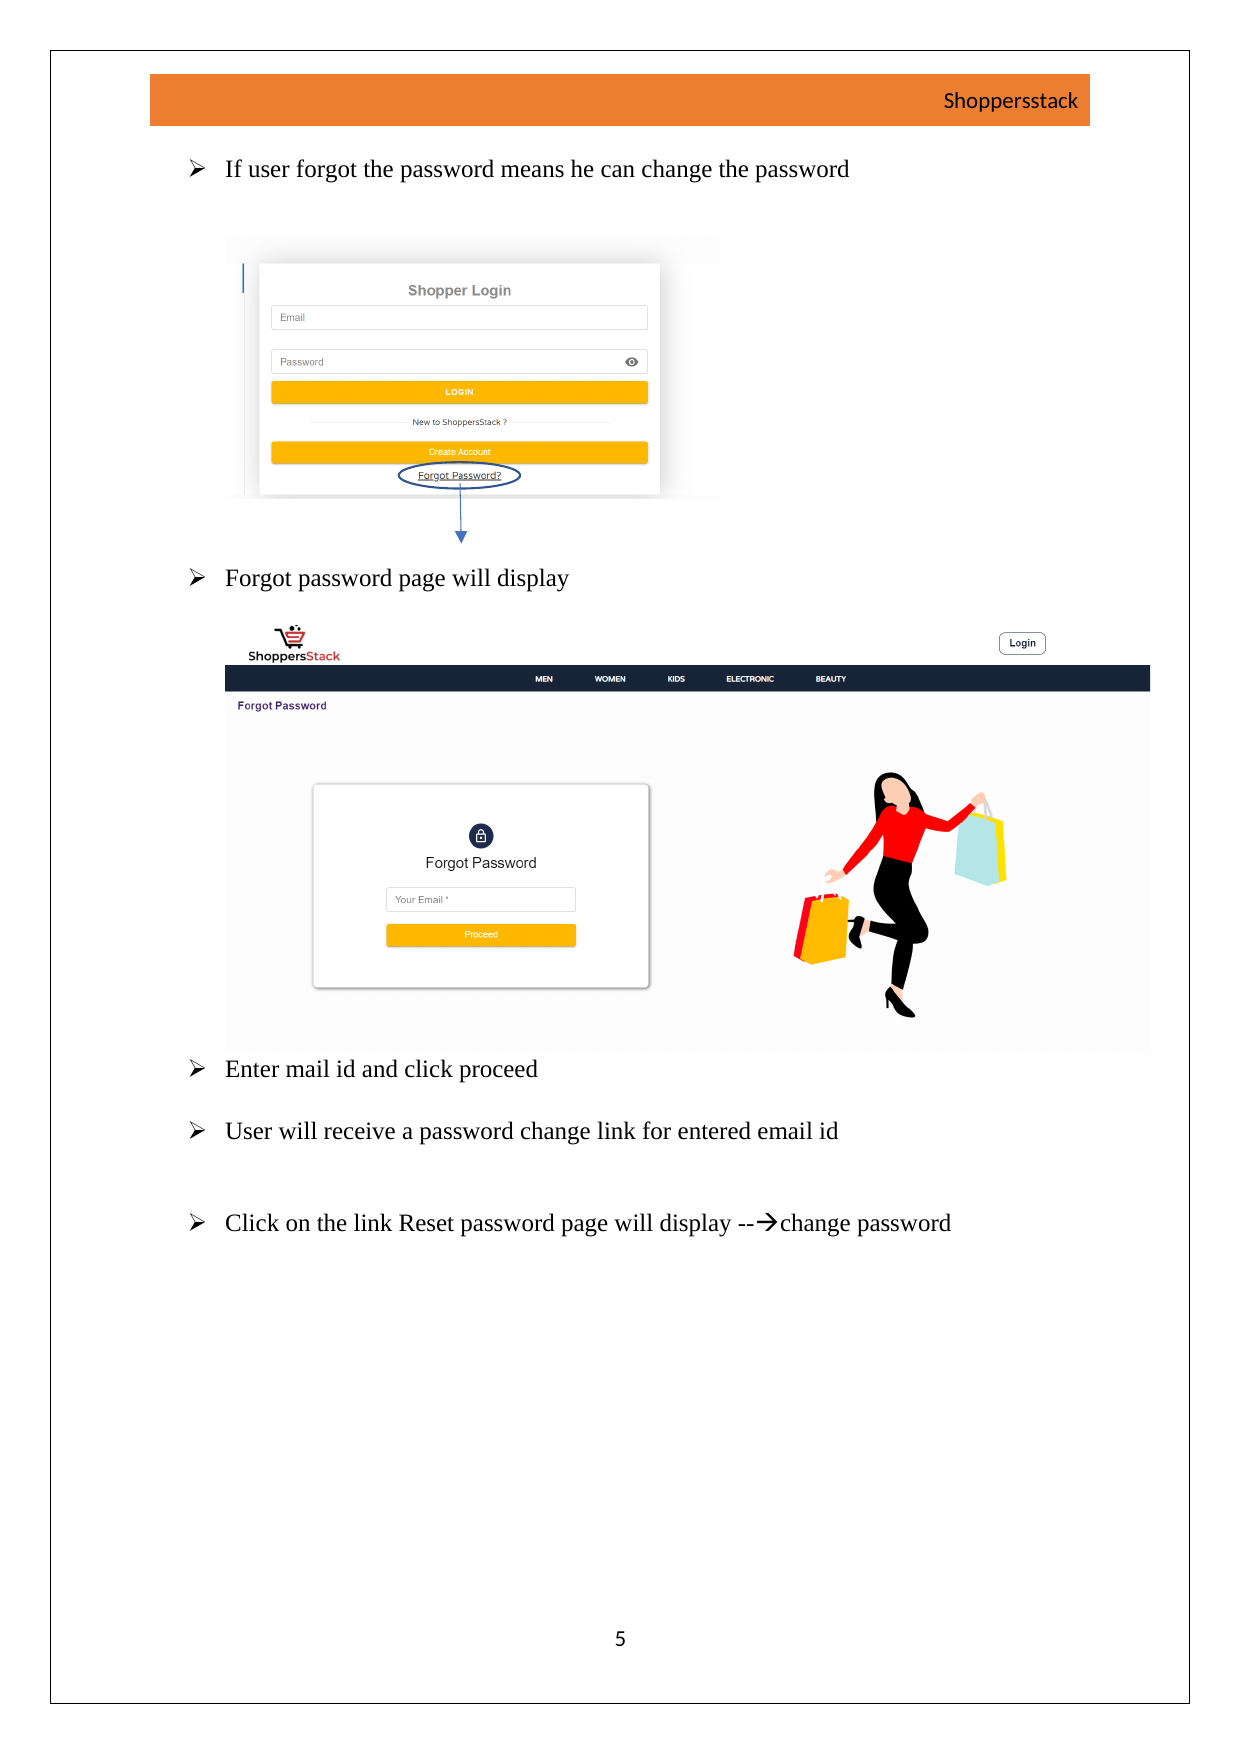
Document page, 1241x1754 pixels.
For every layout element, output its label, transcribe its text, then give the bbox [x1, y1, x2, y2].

list Click on the link Reset password page will display --change password [187, 1208, 1090, 1237]
list Enter mail id and click proceed [187, 1054, 1090, 1082]
list User will receive a password change link for entered email id [187, 1116, 1090, 1144]
list If user forgot the password means he can change the password [187, 154, 1090, 182]
picture [225, 625, 1150, 1052]
list Forgot password page will display [187, 563, 1090, 592]
picture [401, 464, 518, 487]
picture [225, 215, 722, 499]
